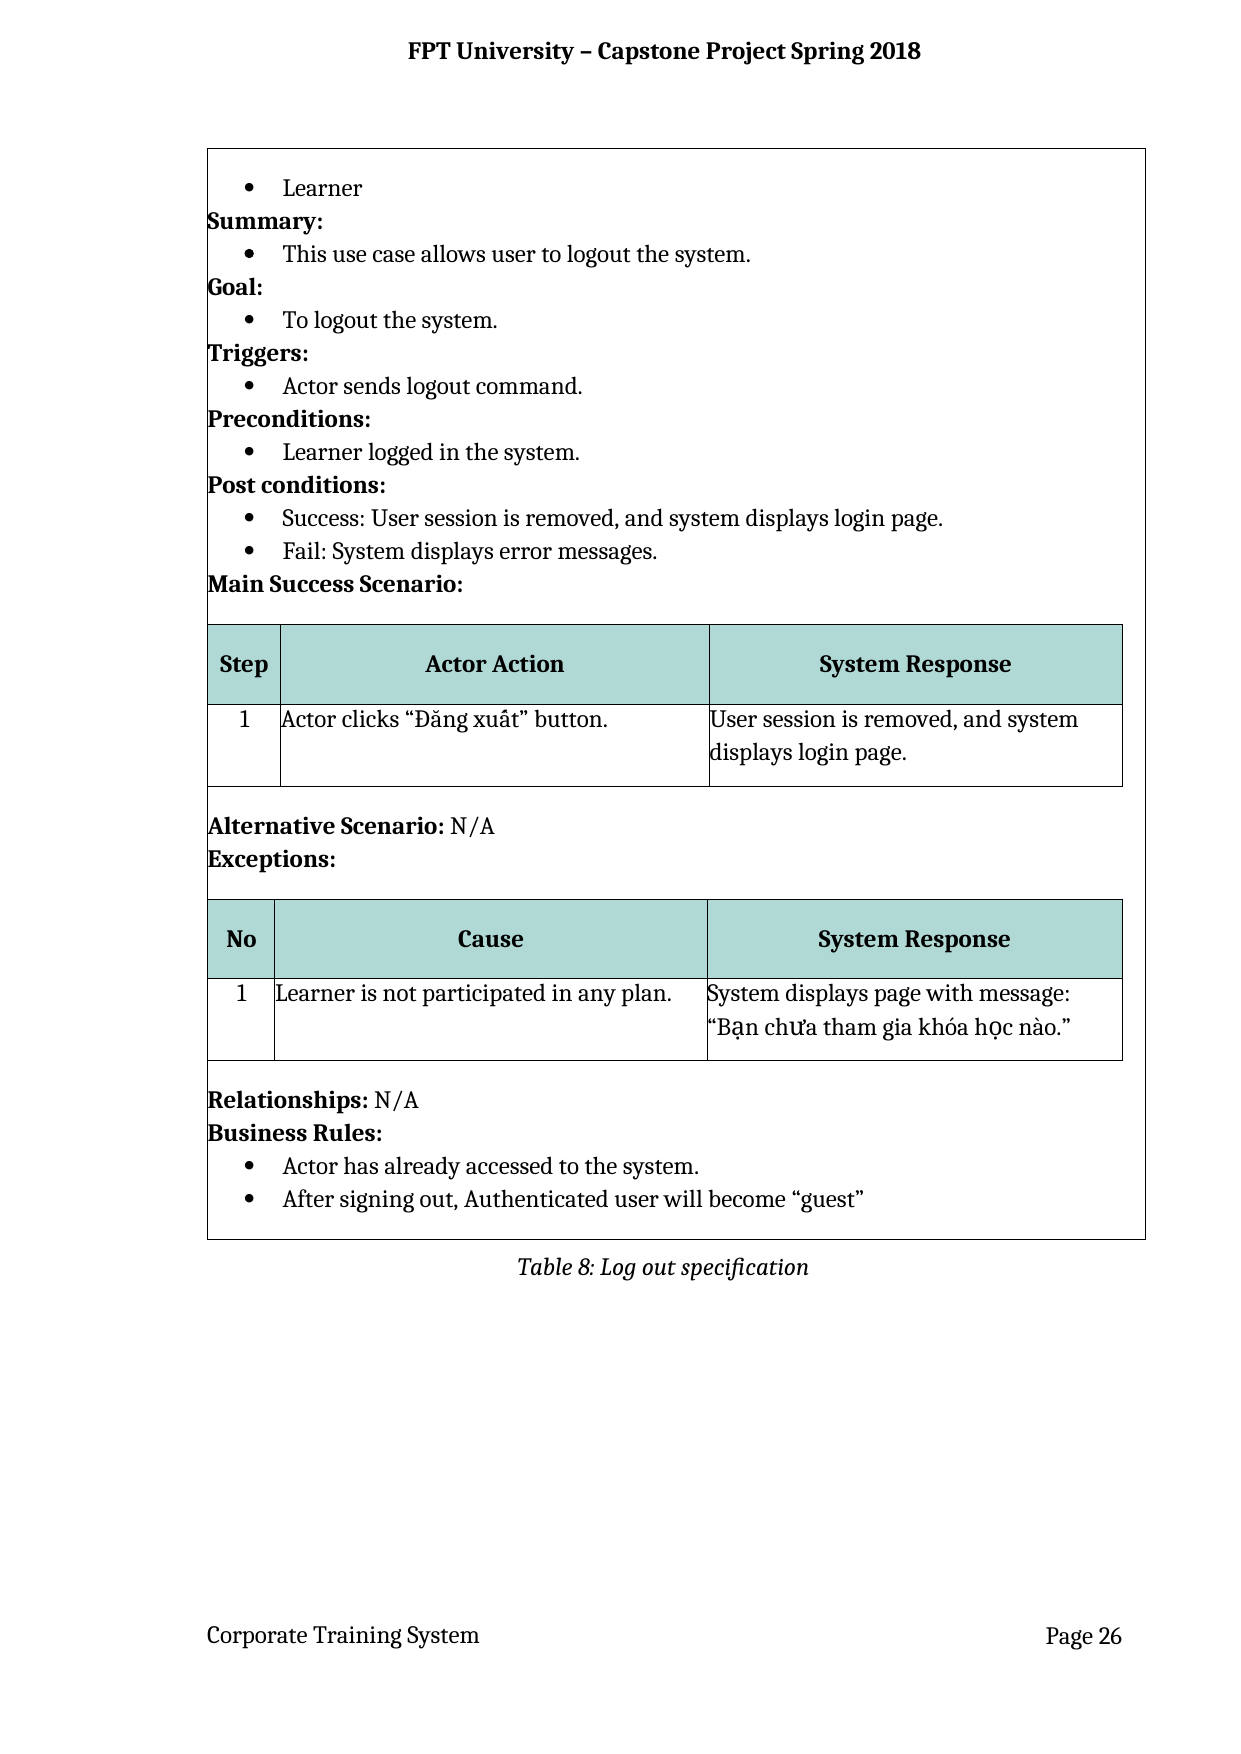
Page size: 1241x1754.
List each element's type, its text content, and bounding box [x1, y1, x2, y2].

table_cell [208, 149, 1145, 1239]
